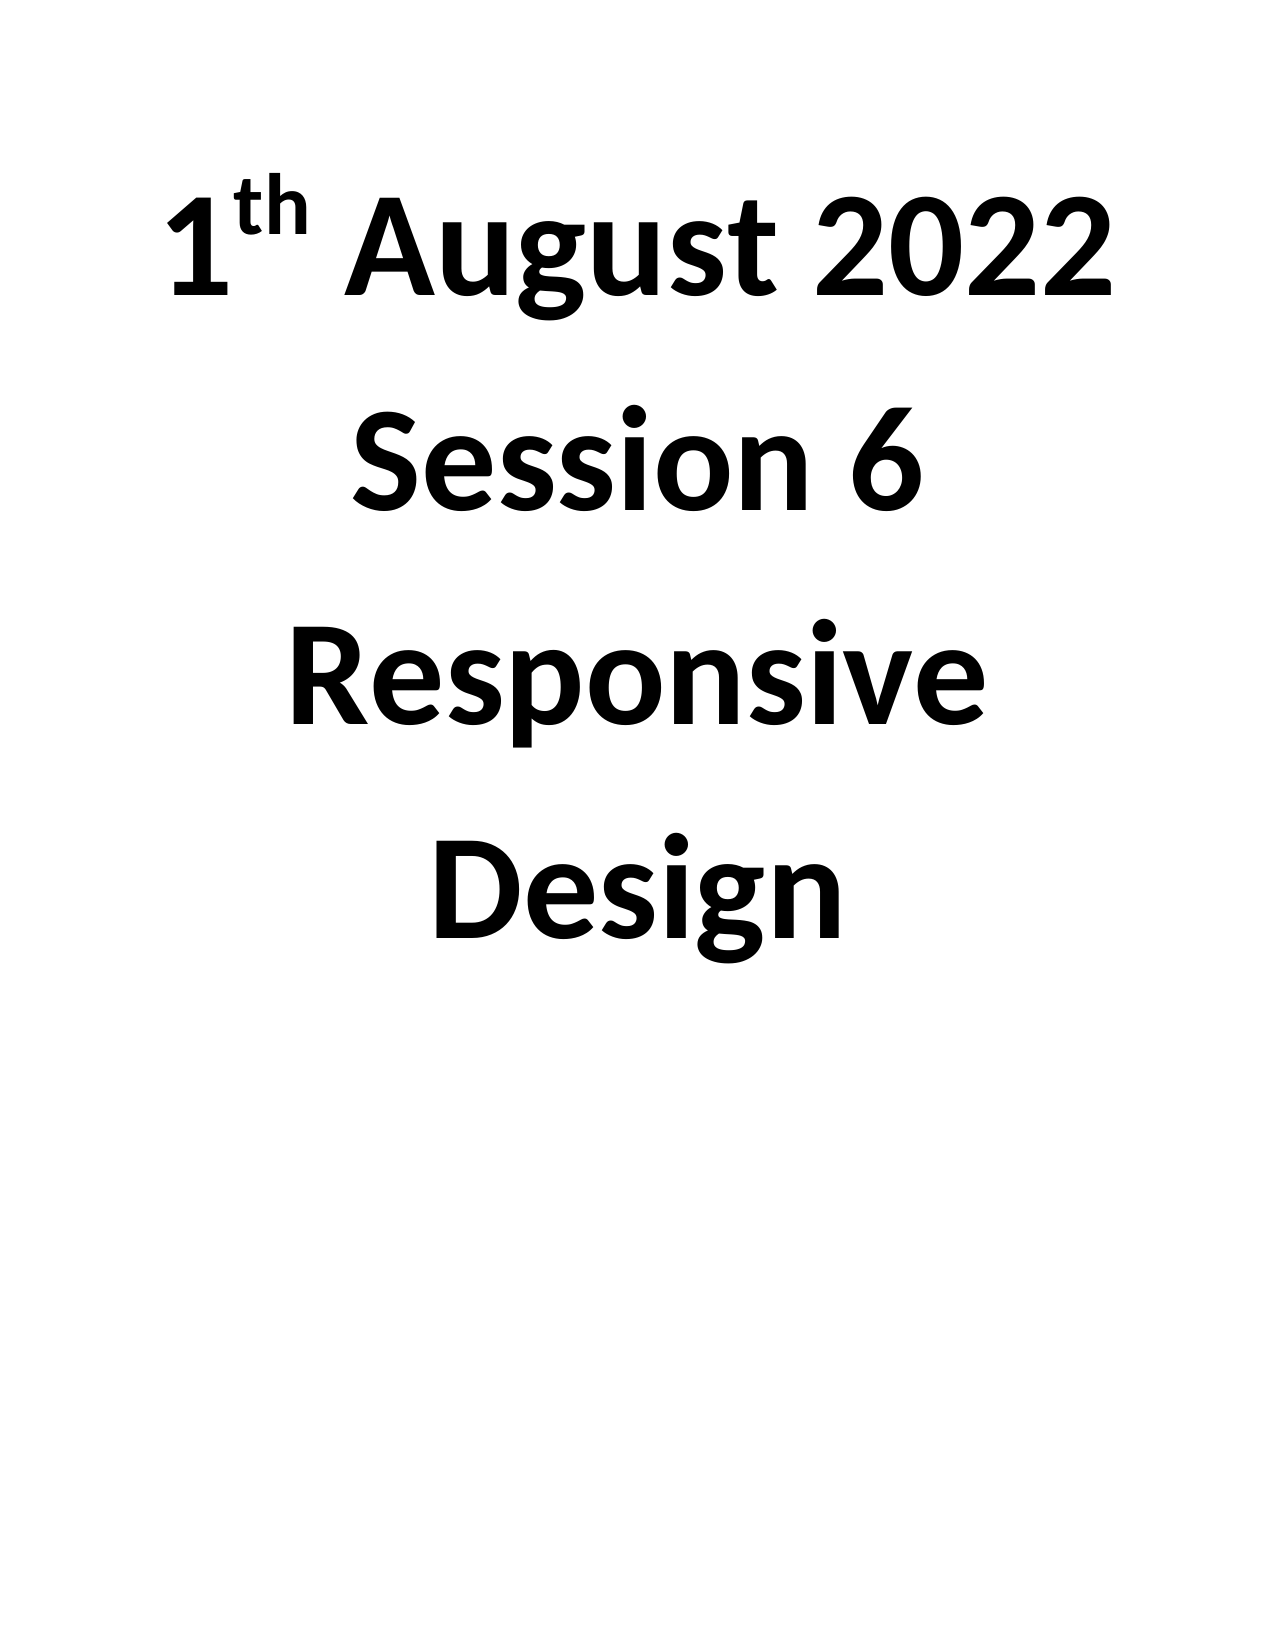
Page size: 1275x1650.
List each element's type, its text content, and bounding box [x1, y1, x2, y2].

text Session 6 [150, 364, 1125, 547]
text Responsive [150, 579, 1125, 762]
text 1th August 2022 [150, 150, 1125, 333]
text Design [150, 793, 1125, 976]
